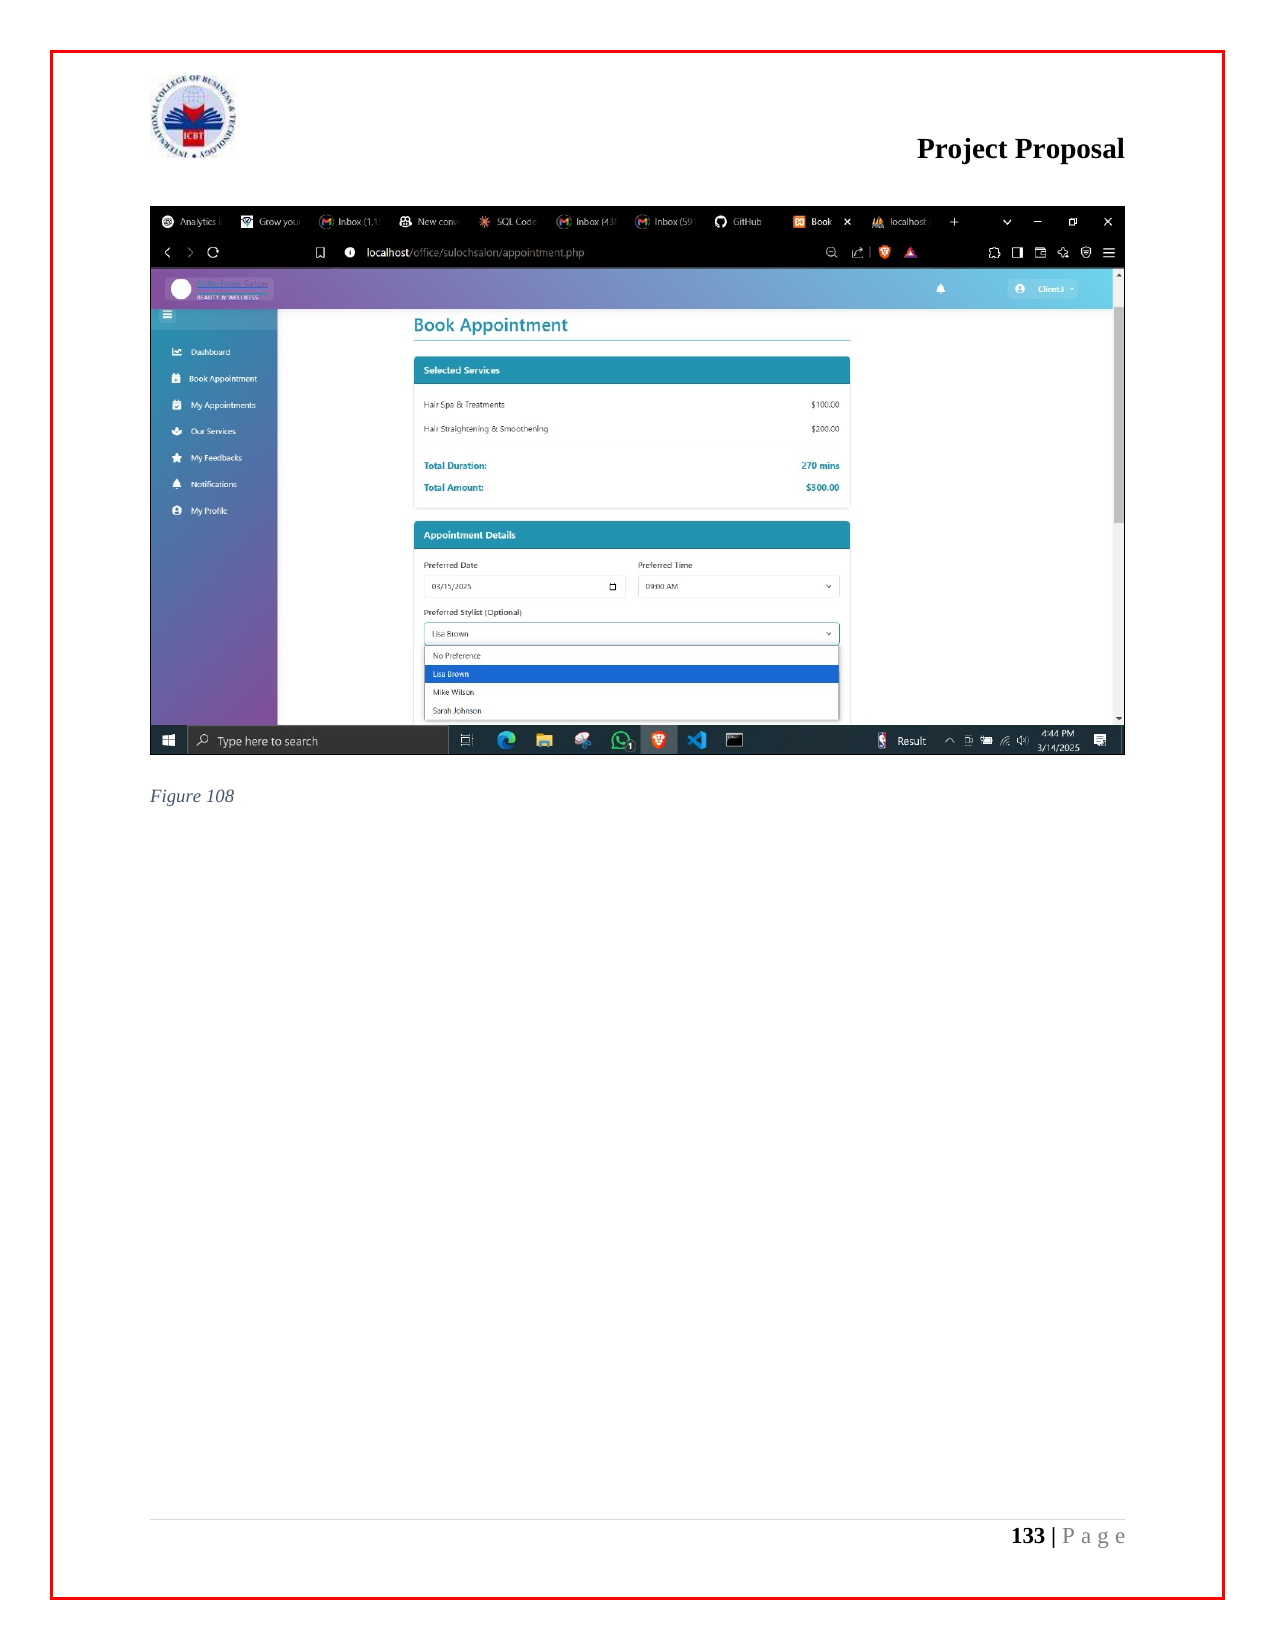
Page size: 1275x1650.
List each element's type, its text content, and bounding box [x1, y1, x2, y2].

text Figure 108 [150, 785, 1125, 806]
picture [151, 207, 1124, 754]
